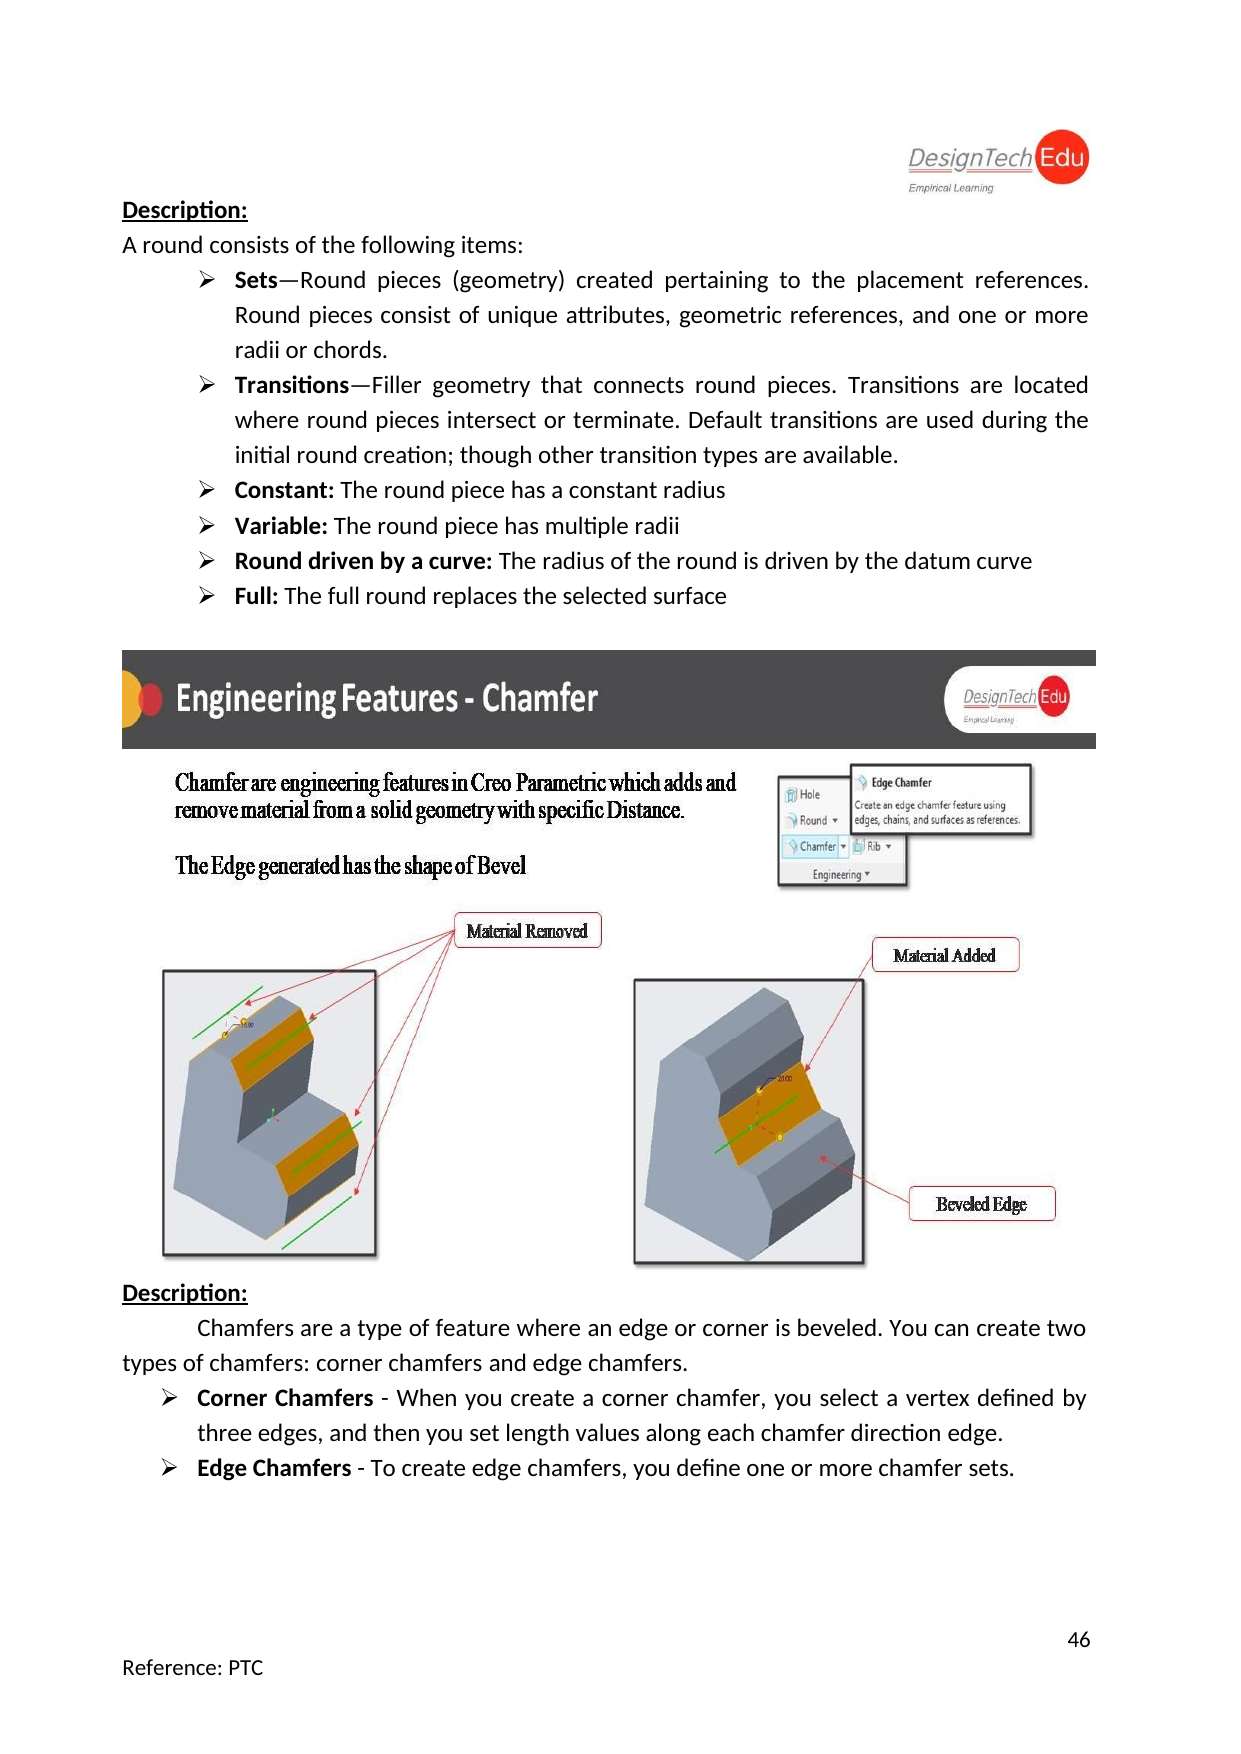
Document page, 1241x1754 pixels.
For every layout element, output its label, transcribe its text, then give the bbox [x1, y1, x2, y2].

list Edge Chamfers - To create edge chamfers, you define one or more chamfer sets. [159, 1452, 1167, 1482]
list Variable: The round piece has multiple radii [197, 510, 1167, 540]
subtitle Description: [122, 194, 1167, 225]
list Sets—Round pieces (geometry) created pertaining to the placement references. Round pieces consist of unique attributes, geometric references, and one or more radii or chords. [197, 264, 1090, 365]
list Full: The full round replaces the selected surface [197, 580, 1167, 610]
list Round driven by a curve: The radius of the round is driven by the datum curve [197, 545, 1167, 575]
list Constant: The round piece has a constant radius [197, 474, 1167, 505]
picture [902, 129, 1090, 194]
text Chamfers are a type of feature where an edge or corner is beveled. You can create two types of chamfers: corner chamfers and edge chamfers. [122, 1312, 1105, 1378]
text A round consists of the following items: [122, 229, 1167, 260]
picture [122, 650, 1096, 1273]
list Corner Chamfers - When you create a corner chamfer, you select a vertex defined by three edges, and then you set length values along each chamfer direction edge. [159, 1382, 1090, 1448]
list Transitions—Filler geometry that connects round pieces. Transitions are located where round pieces intersect or terminate. Default transitions are used during the initial round creation; though other transition types are available. [197, 369, 1090, 470]
